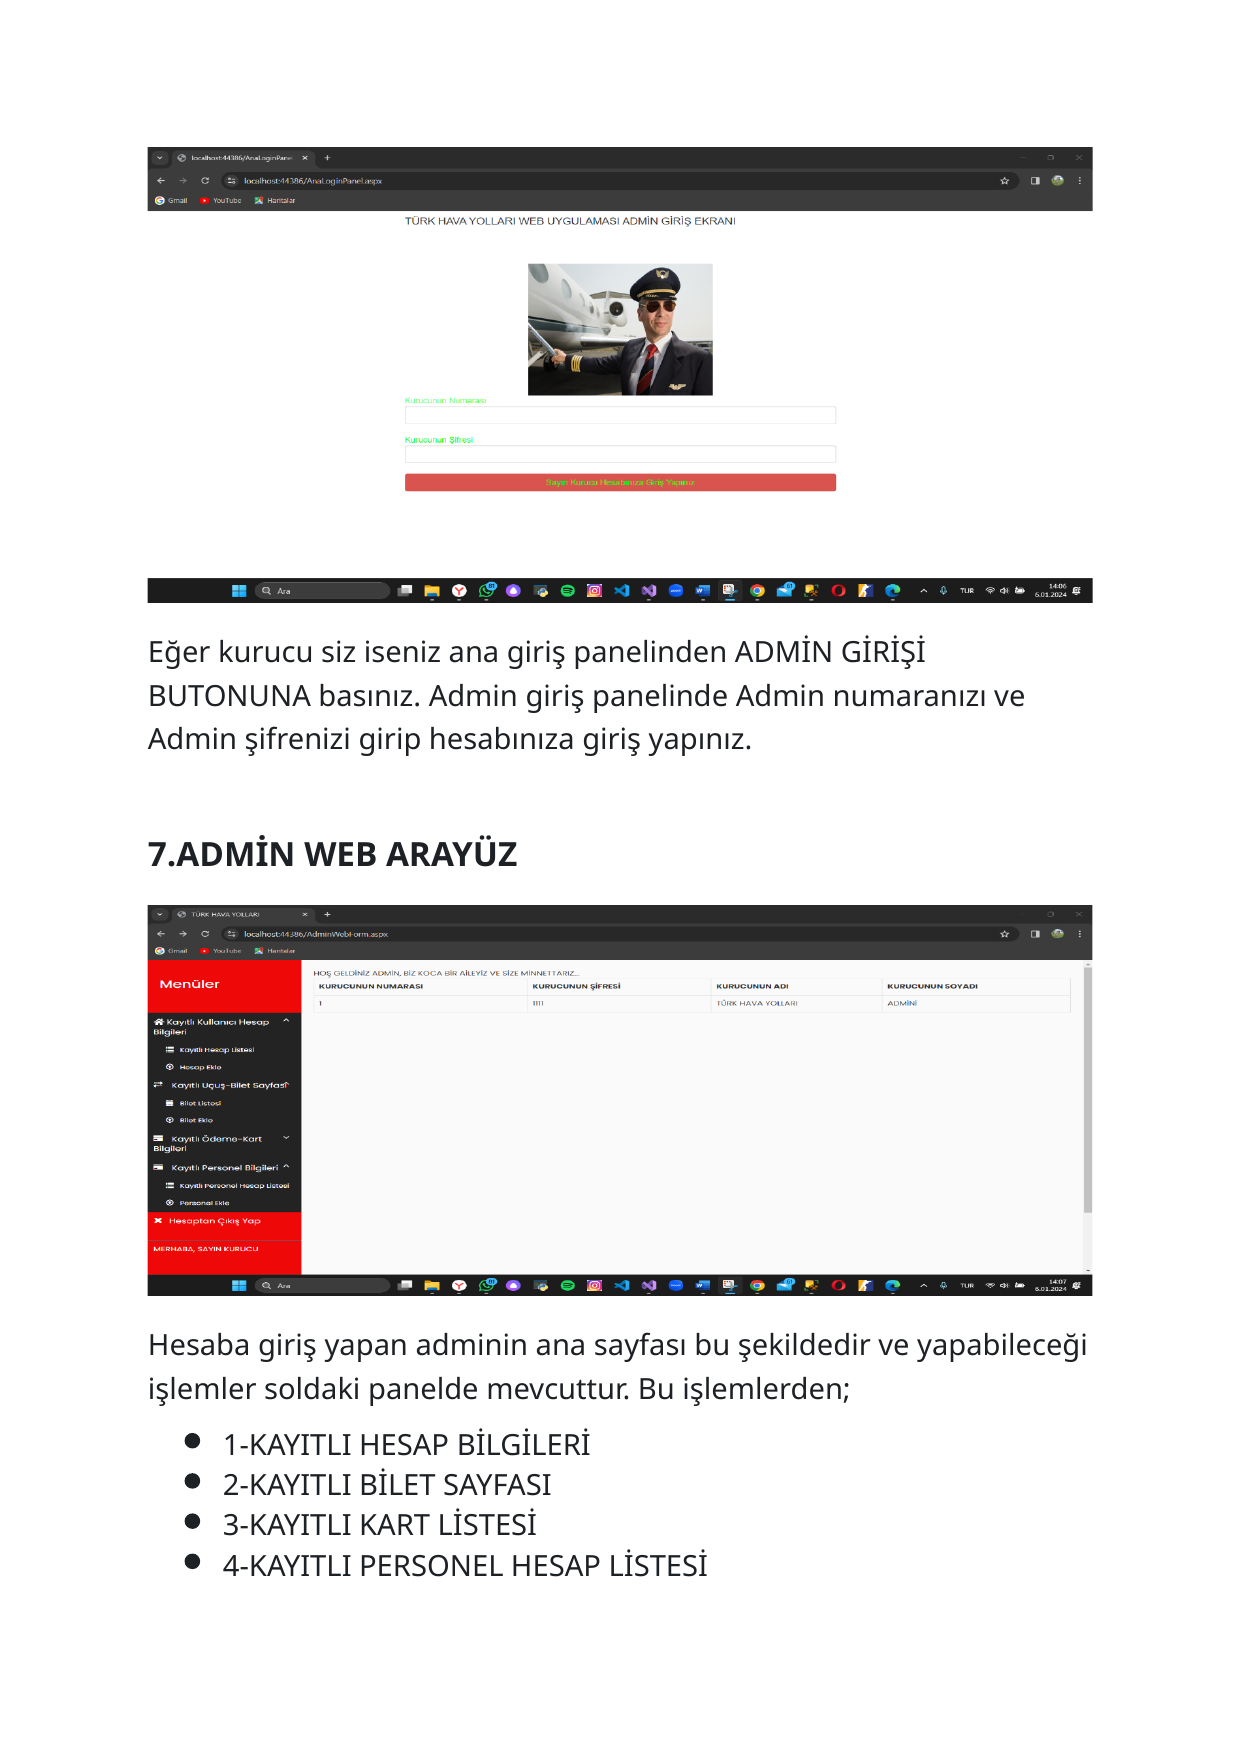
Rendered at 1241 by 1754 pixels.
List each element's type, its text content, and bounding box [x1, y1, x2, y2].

picture [147, 147, 1093, 603]
picture [147, 905, 1093, 1296]
text 7.ADMİN WEB ARAYÜZ [148, 831, 1093, 876]
text Eğer kurucu siz iseniz ana giriş panelinden ADMİN GİRİŞİ BUTONUNA basınız. Admin giriş panelinde Admin numaranızı ve Admin şifrenizi girip hesabınıza giriş yapınız. [148, 631, 1093, 758]
text Hesaba giriş yapan adminin ana sayfası bu şekildedir ve yapabileceği işlemler soldaki panelde mevcuttur. Bu işlemlerden; [148, 1324, 1093, 1408]
list 4-KAYITLI PERSONEL HESAP LİSTESİ [185, 1545, 1093, 1585]
list 1-KAYITLI HESAP BİLGİLERİ [185, 1424, 1093, 1464]
list 2-KAYITLI BİLET SAYFASI [185, 1464, 1093, 1505]
list 3-KAYITLI KART LİSTESİ [185, 1505, 1093, 1545]
